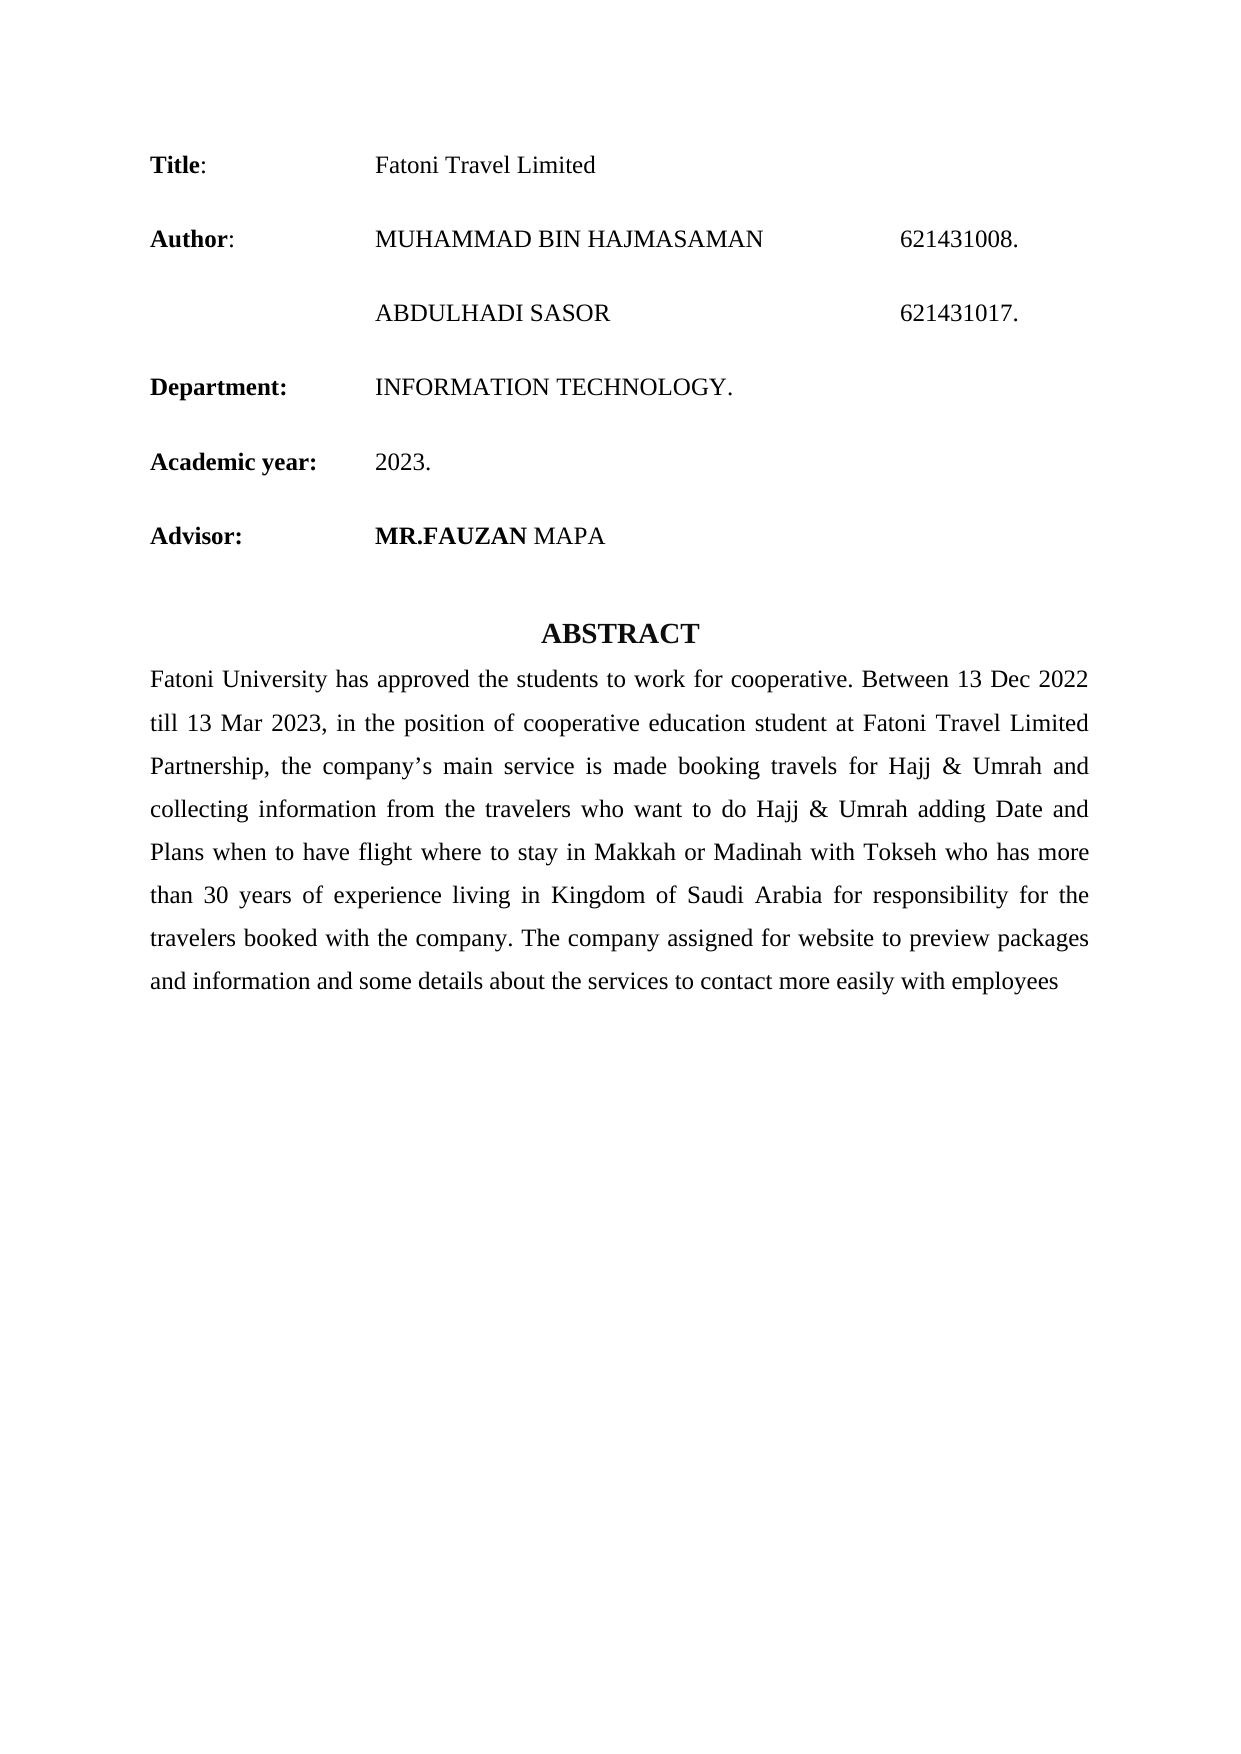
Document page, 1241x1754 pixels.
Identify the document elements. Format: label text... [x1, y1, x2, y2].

text Department: INFORMATION TECHNOLOGY. [150, 372, 1090, 401]
text Author: MUHAMMAD BIN HAJMASAMAN 621431008. [150, 224, 1090, 253]
text Title: Fatoni Travel Limited [150, 150, 1090, 179]
subtitle ABSTRACT [150, 616, 1090, 649]
text Advisor: MR.FAUZAN MAPA [150, 521, 1090, 549]
text Fatoni University has approved the students to work for cooperative. Between 13 Dec 2022 till 13 Mar 2023, in the position of cooperative education student at Fatoni Travel Limited Partnership, the company’s main service is made booking travels for Hajj & Umrah and collecting information from the travelers who want to do Hajj & Umrah adding Date and Plans when to have flight where to stay in Makkah or Madinah with Tokseh who has more than 30 years of experience living in Kingdom of Saudi Arabia for responsibility for the travelers booked with the company. The company assigned for website to preview packages and information and some details about the services to contact more easily with employees [150, 664, 1090, 995]
text Academic year: 2023. [150, 447, 1090, 475]
text ABDULHADI SASOR 621431017. [150, 298, 1090, 327]
